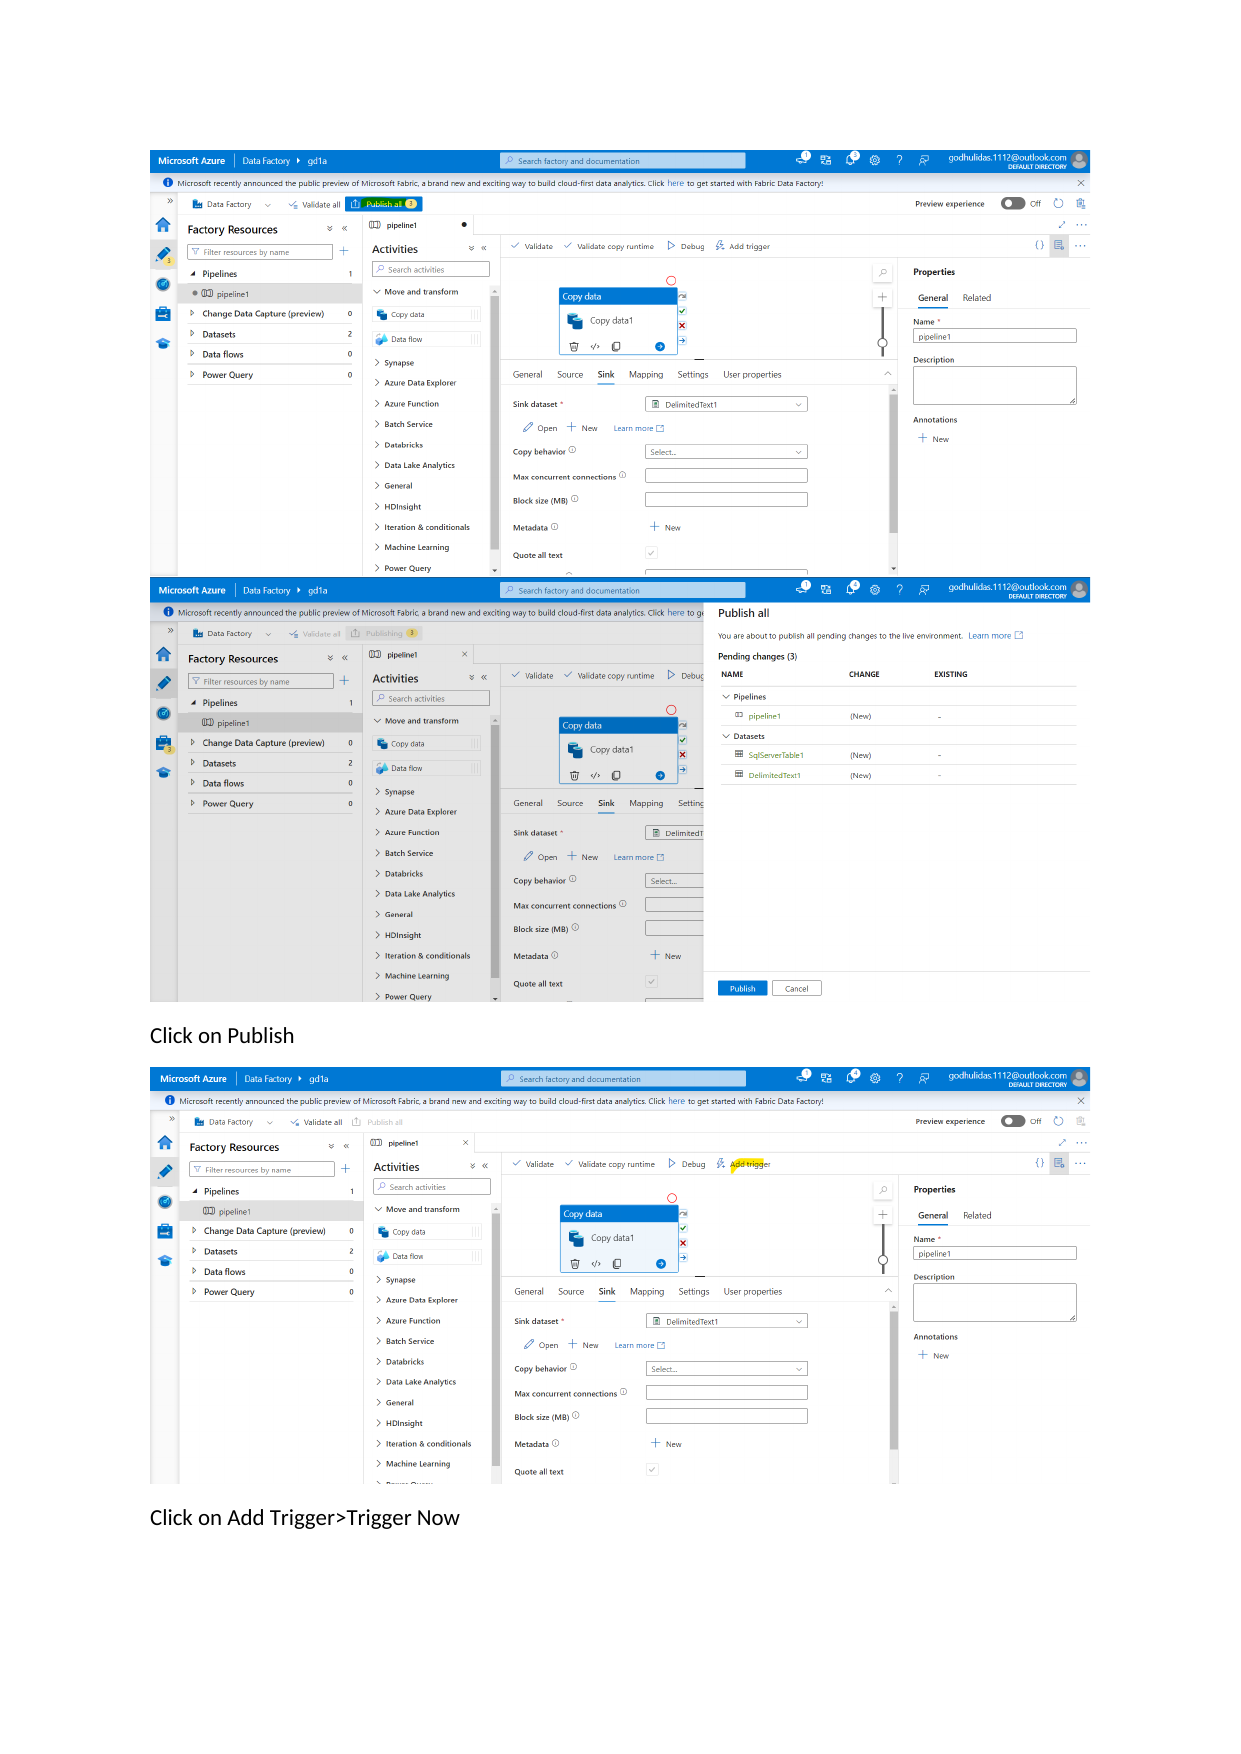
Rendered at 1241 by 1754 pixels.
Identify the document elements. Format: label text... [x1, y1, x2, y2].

picture [150, 1067, 1091, 1484]
picture [150, 577, 1091, 1002]
picture [150, 150, 1091, 576]
text Click on Publish [150, 1021, 1090, 1049]
text Click on Add Trigger>Trigger Now [150, 1503, 1090, 1531]
